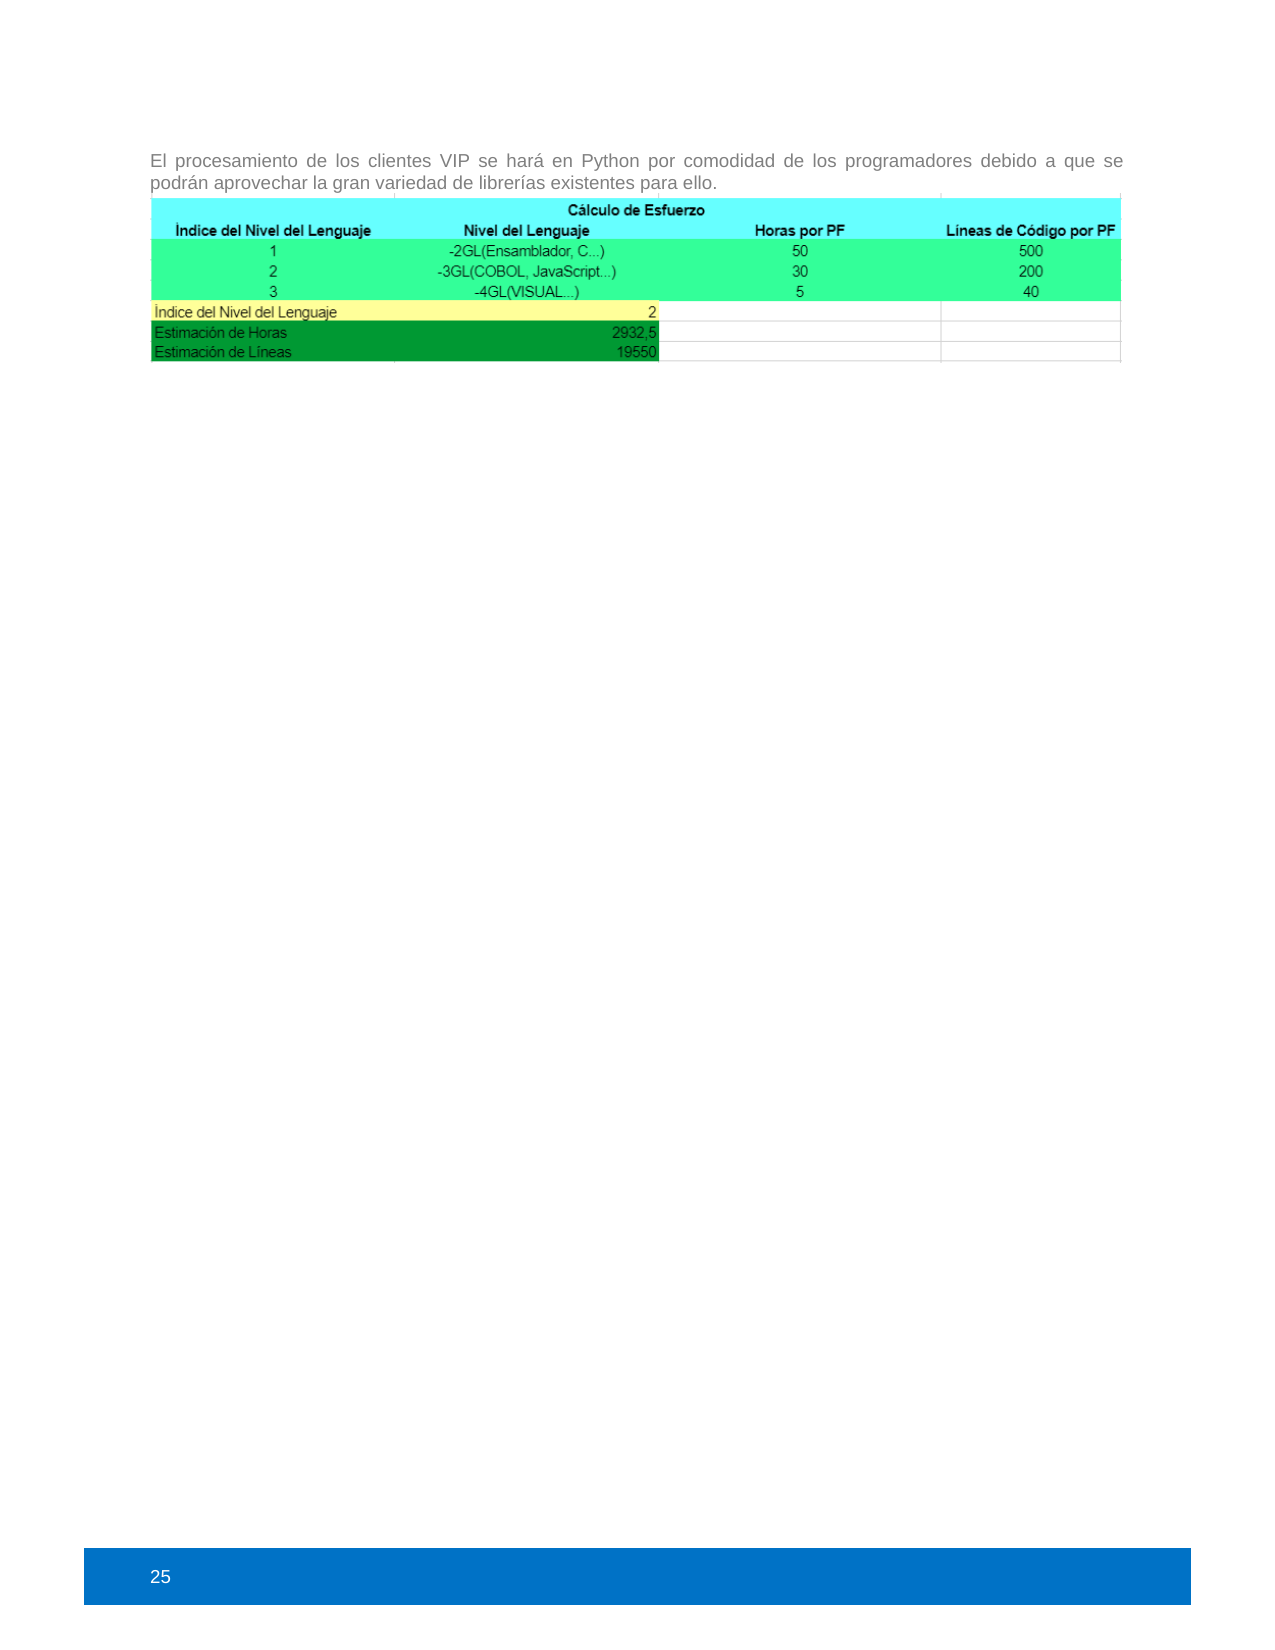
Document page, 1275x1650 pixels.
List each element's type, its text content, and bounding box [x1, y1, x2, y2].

text El procesamiento de los clientes VIP se hará en Python por comodidad de los programadores debido a que se podrán aprovechar la gran variedad de librerías existentes para ello. [150, 150, 1125, 193]
picture [150, 193, 1122, 363]
